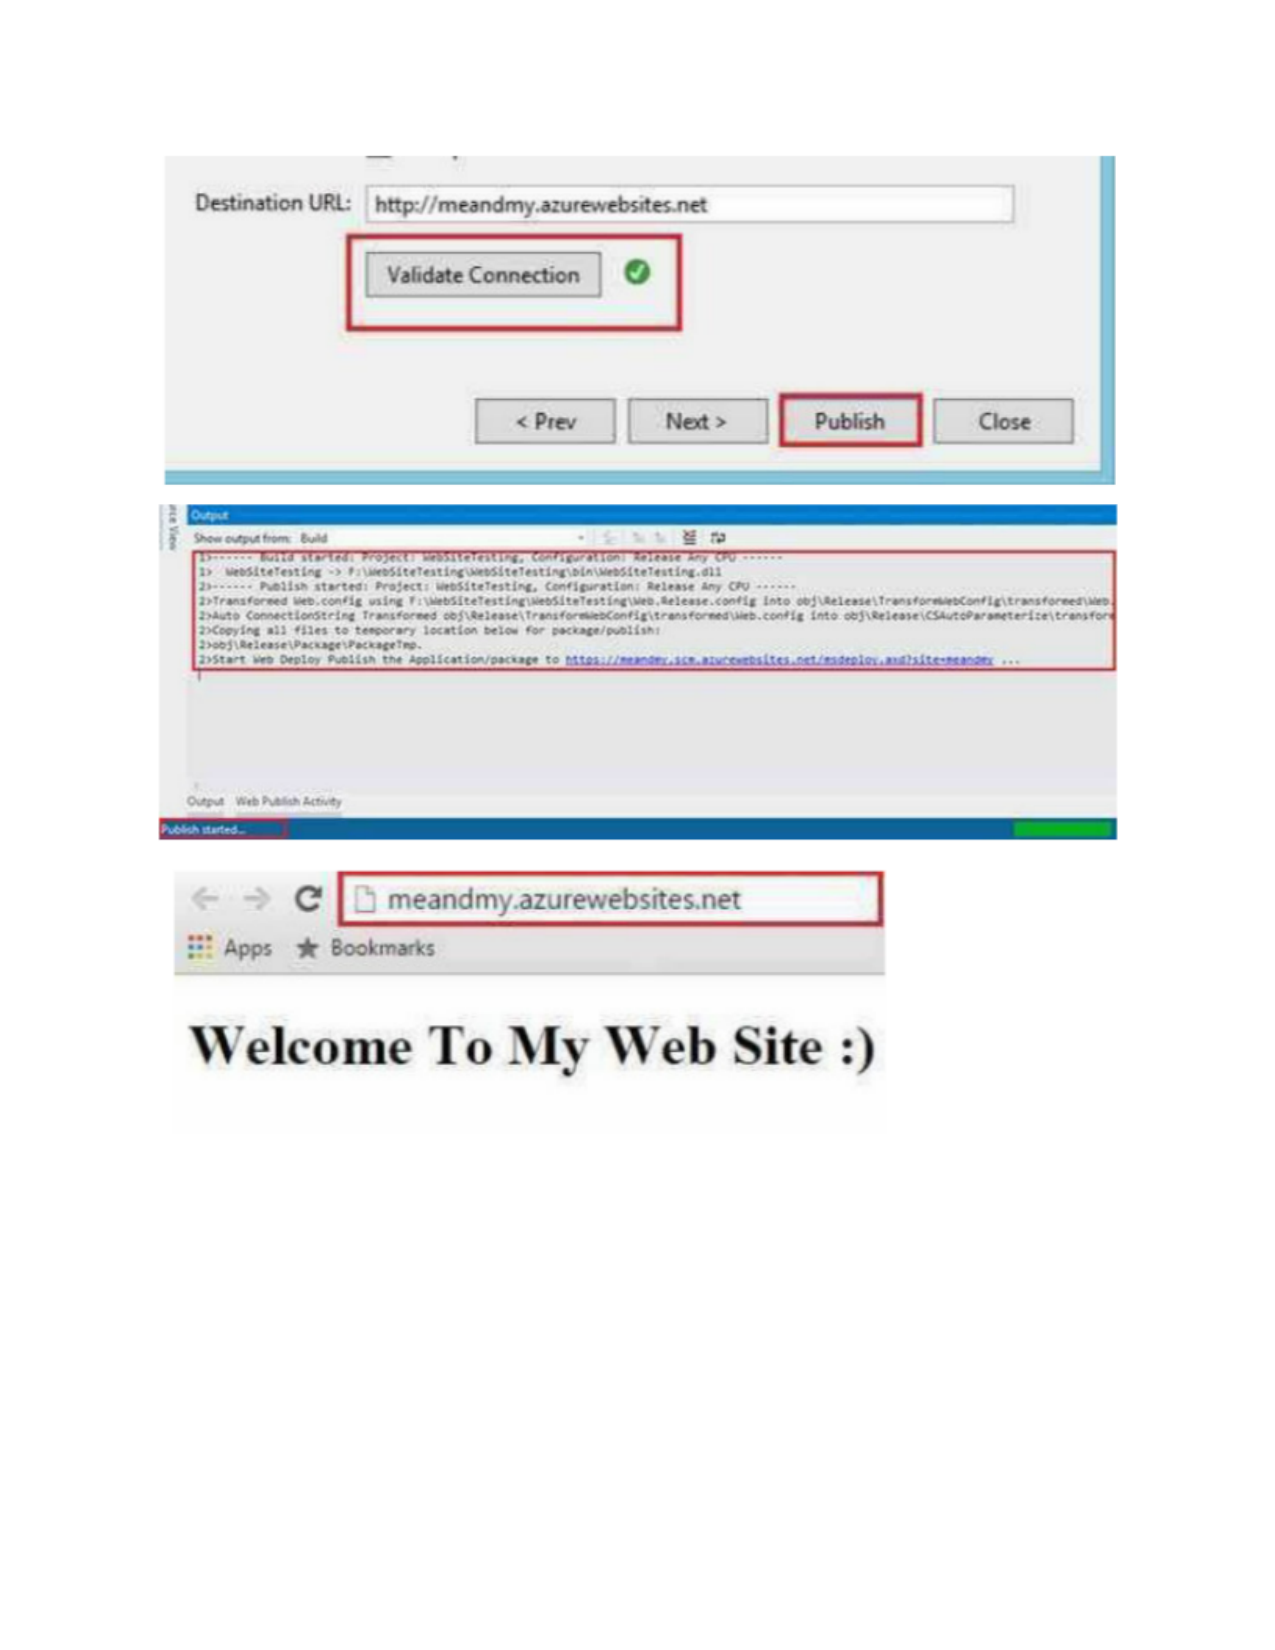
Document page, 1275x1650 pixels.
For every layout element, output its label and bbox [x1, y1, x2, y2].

picture [150, 850, 929, 1134]
picture [150, 150, 1125, 495]
picture [150, 496, 1125, 849]
